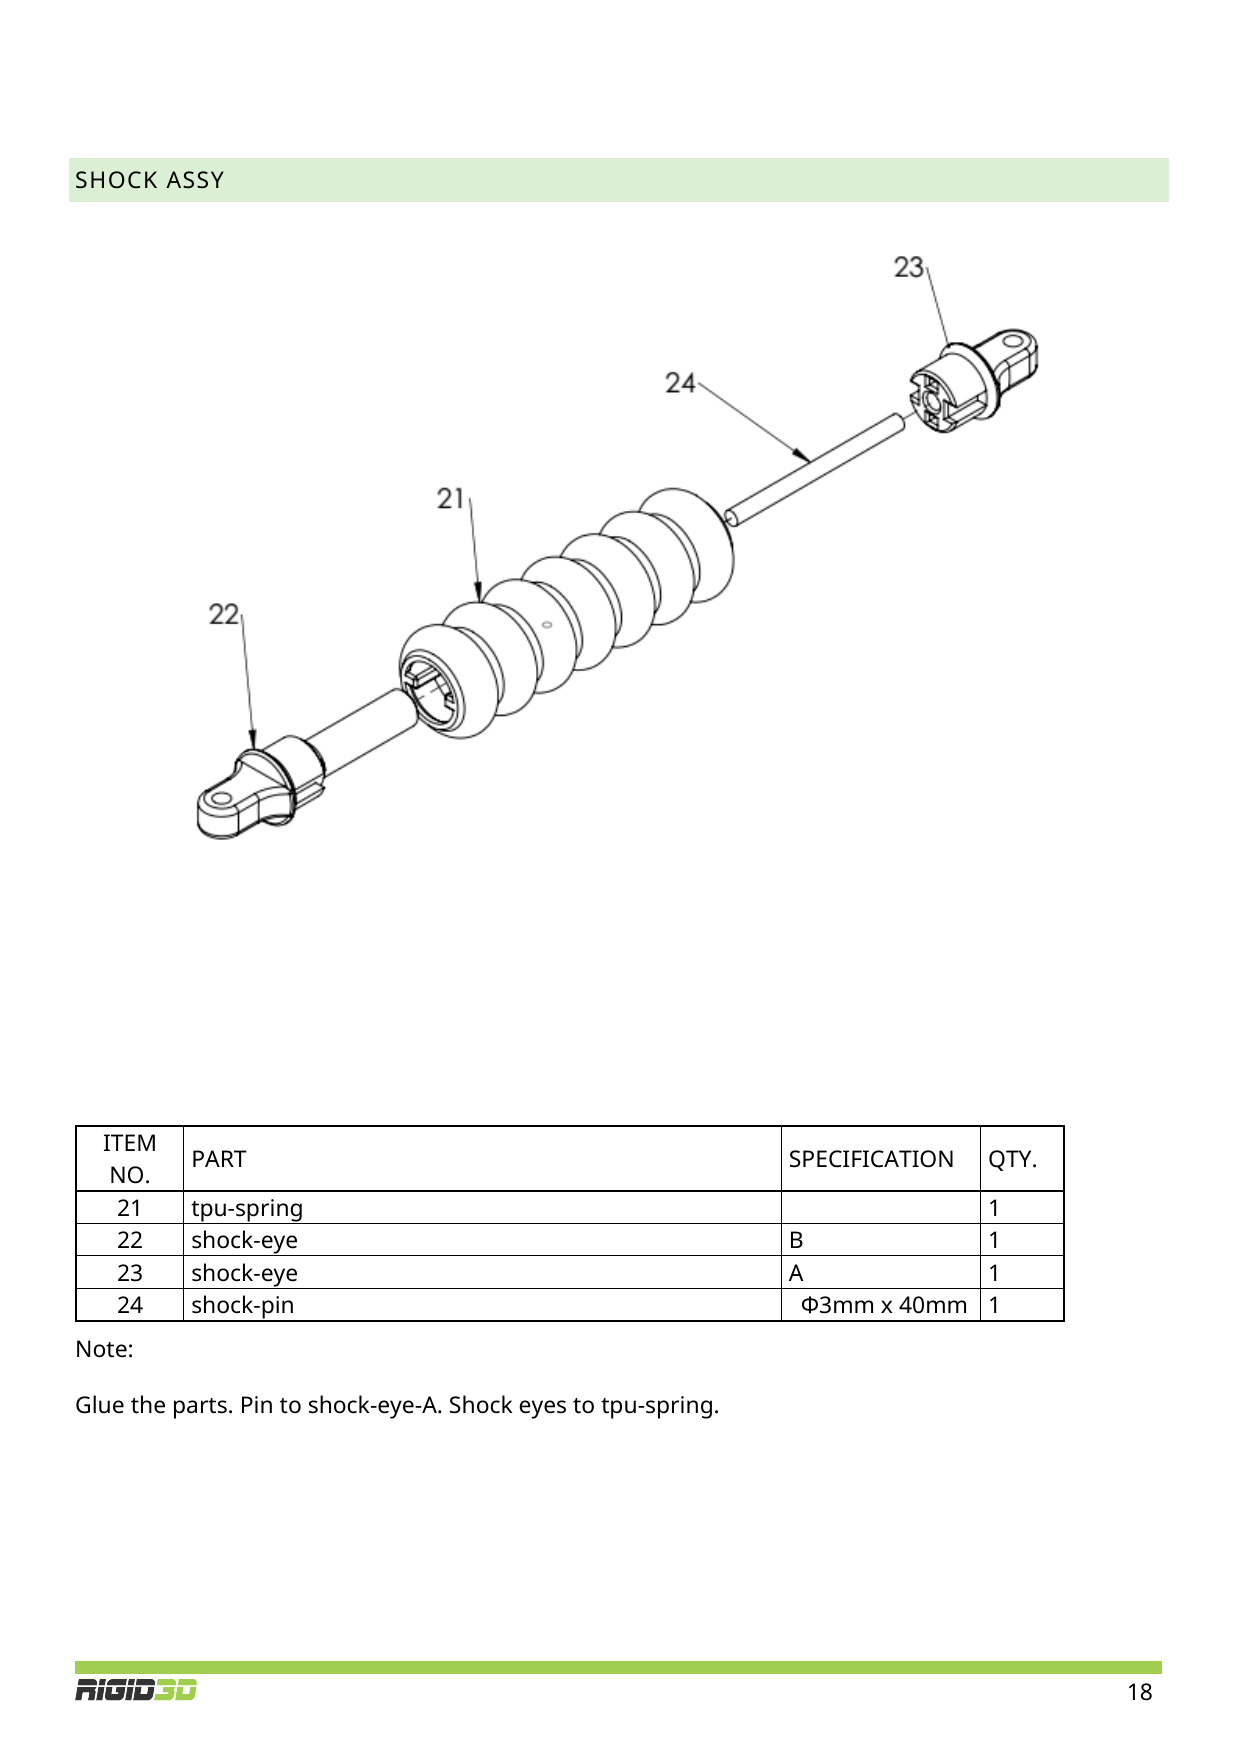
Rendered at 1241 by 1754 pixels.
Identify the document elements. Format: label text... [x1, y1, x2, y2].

table_cell 22 [77, 1224, 183, 1255]
table_cell A [782, 1256, 980, 1288]
table_cell shock-eye [184, 1256, 781, 1288]
table_cell B [782, 1224, 980, 1255]
table_cell 24 [77, 1289, 183, 1320]
table_cell 23 [77, 1256, 183, 1288]
text Glue the parts. Pin to shock-eye-A. Shock eyes to tpu-spring. [75, 1389, 1162, 1421]
table_header QTY. [981, 1127, 1063, 1190]
table_cell 1 [981, 1289, 1063, 1320]
table_header SPECIFICATION [782, 1127, 980, 1190]
table_cell 1 [981, 1192, 1063, 1223]
table_cell 1 [981, 1224, 1063, 1255]
table_cell shock-eye [184, 1224, 781, 1255]
table_header ITEM NO. [77, 1127, 183, 1190]
text Note: [75, 1332, 1162, 1364]
picture [75, 1678, 197, 1701]
table_cell 1 [981, 1256, 1063, 1288]
table_cell [782, 1192, 980, 1223]
subtitle SHOCK ASSY [75, 164, 1162, 196]
table_cell 21 [77, 1192, 183, 1223]
table_cell tpu-spring [184, 1192, 781, 1223]
picture [138, 216, 1093, 890]
table_header PART [184, 1127, 781, 1190]
table_cell Φ3mm x 40mm [782, 1289, 980, 1320]
table_cell shock-pin [184, 1289, 781, 1320]
